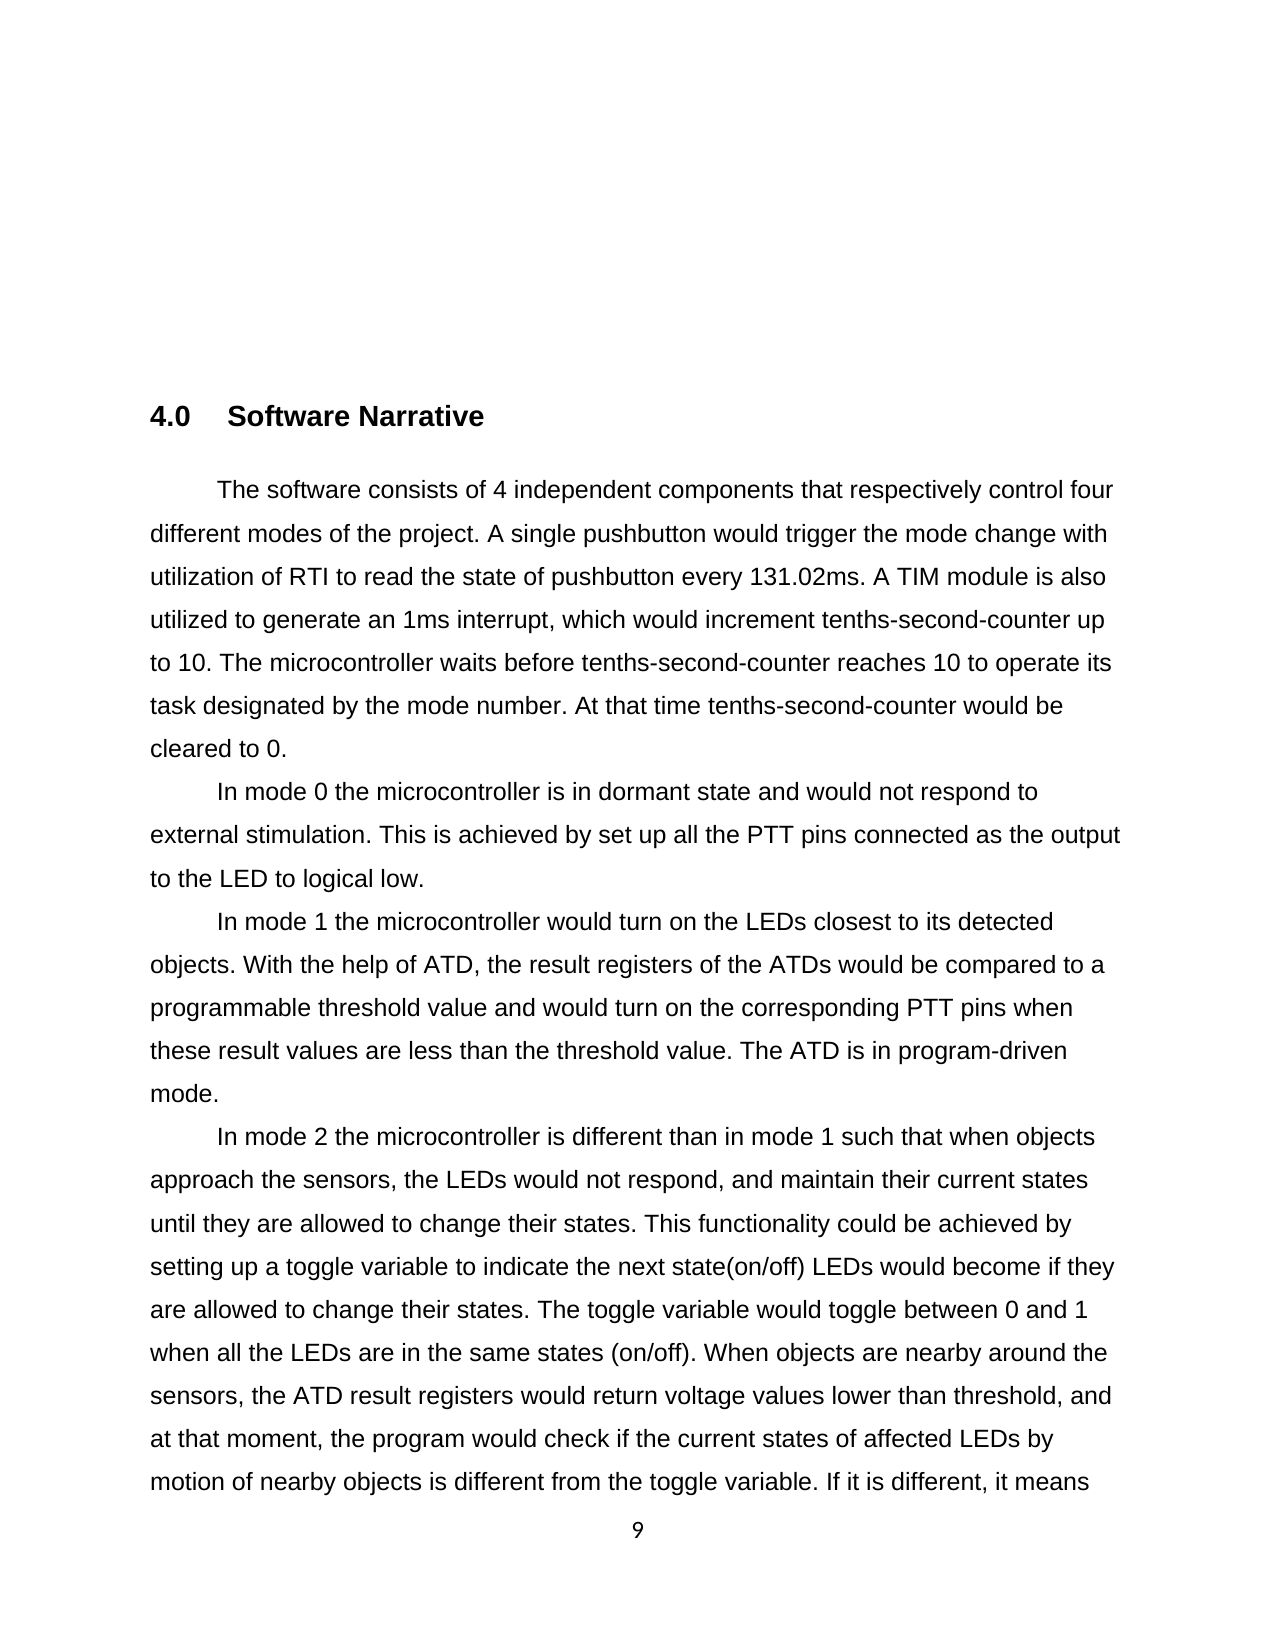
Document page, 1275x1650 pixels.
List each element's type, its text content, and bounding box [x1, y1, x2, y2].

text In mode 0 the microcontroller is in dormant state and would not respond to external stimulation. This is achieved by set up all the PTT pins connected as the output to the LED to logical low. [150, 777, 1125, 892]
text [150, 1122, 1125, 1496]
text 4.0 Software Narrative [150, 399, 1125, 432]
text In mode 1 the microcontroller would turn on the LEDs closest to its detected objects. With the help of ATD, the result registers of the ATDs would be compared to a programmable threshold value and would turn on the corresponding PTT pins when these result values are less than the threshold value. The ATD is in program-driven mode. [150, 907, 1125, 1108]
text The software consists of 4 independent components that respectively control four different modes of the project. A single pushbutton would trigger the mode change with utilization of RTI to read the state of pushbutton every 131.02ms. A TIM module is also utilized to generate an 1ms interrupt, which would increment tenths-second-counter up to 10. The microcontroller waits before tenths-second-counter reaches 10 to operate its task designated by the mode number. At that time tenths-second-counter would be cleared to 0. [150, 476, 1125, 763]
